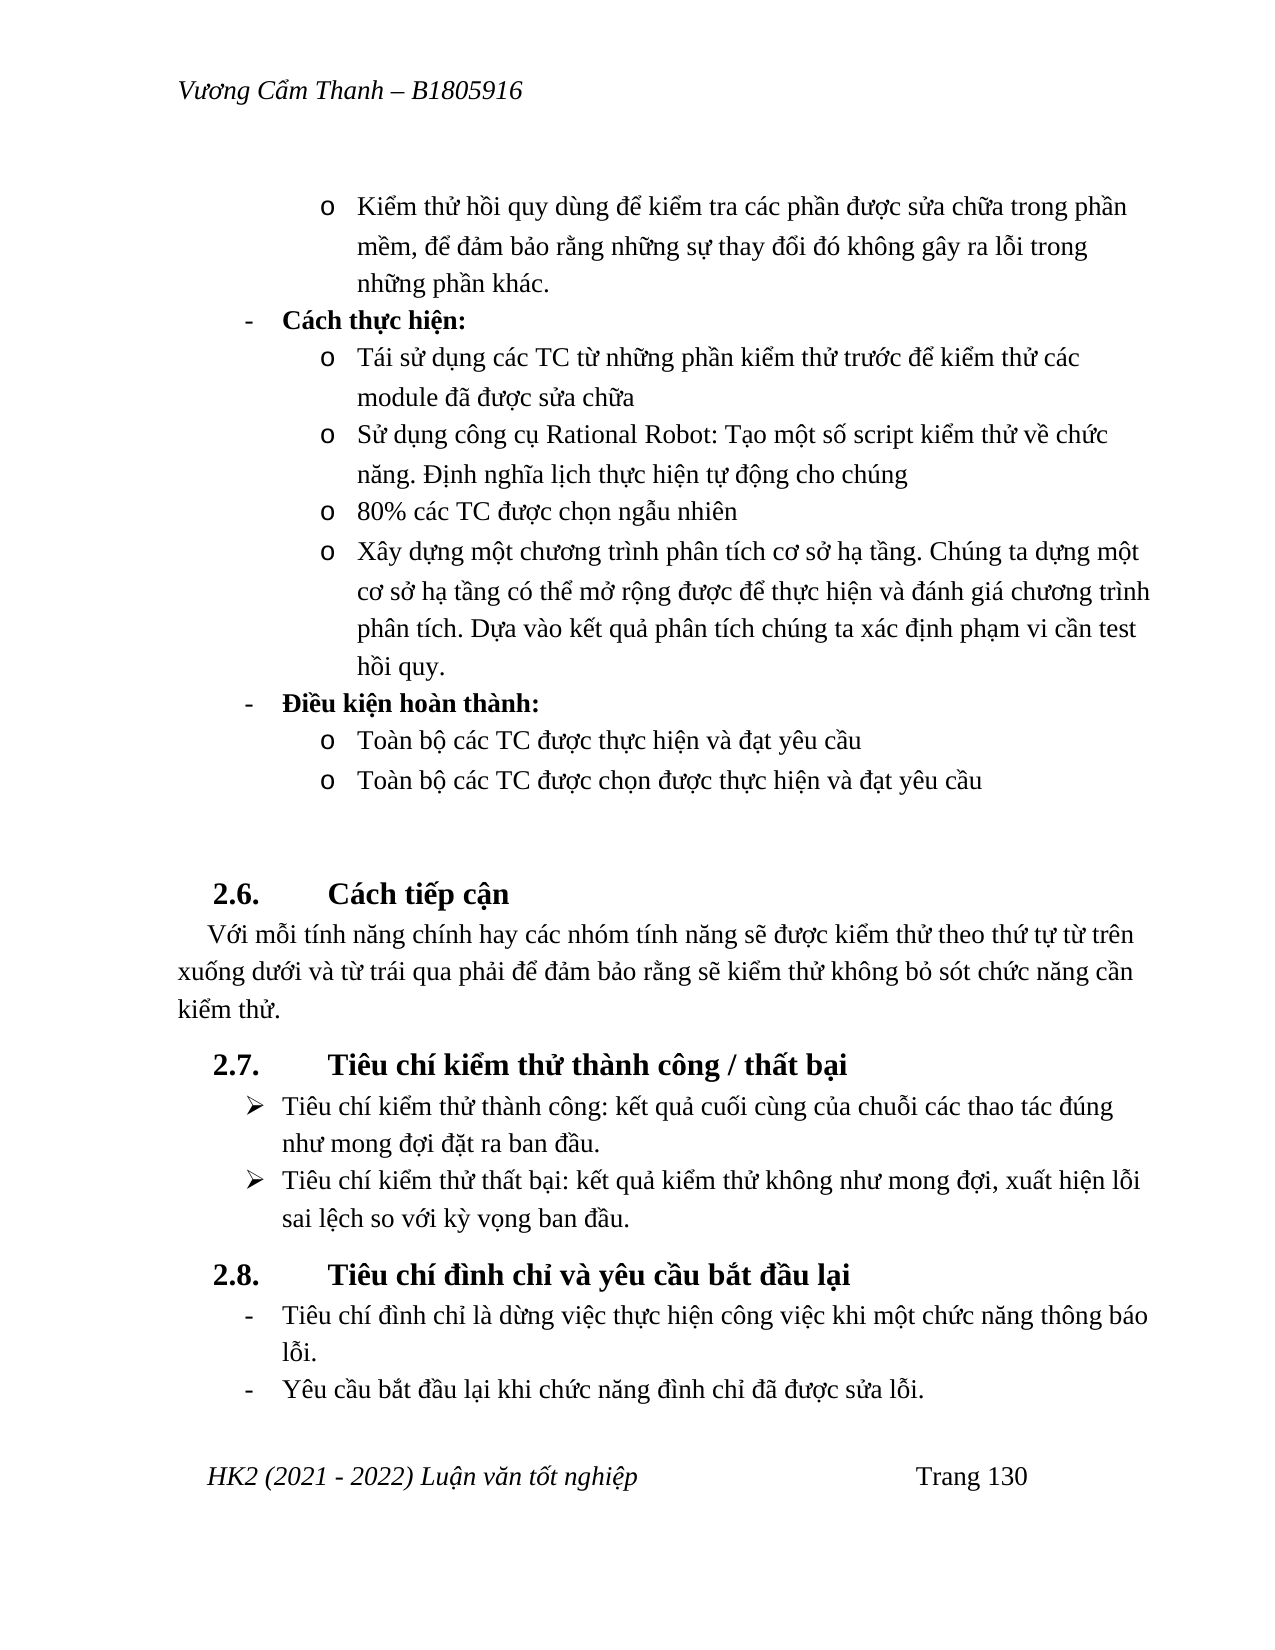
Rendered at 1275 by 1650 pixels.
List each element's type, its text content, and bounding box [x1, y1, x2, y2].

list Tái sử dụng các TC từ những phần kiểm thử trước để kiểm thử các module đã được sửa chữa [319, 342, 1157, 412]
list 80% các TC được chọn ngẫu nhiên [319, 495, 1157, 529]
list Toàn bộ các TC được thực hiện và đạt yêu cầu [319, 724, 1157, 758]
subtitle Tiêu chí kiểm thử thành công / thất bại [207, 1047, 1157, 1083]
list Sử dụng công cụ Rational Robot: Tạo một số script kiểm thử về chức năng. Định nghĩa lịch thực hiện tự động cho chúng [319, 418, 1157, 489]
list Tiêu chí kiểm thử thành công: kết quả cuối cùng của chuỗi các thao tác đúng như mong đợi đặt ra ban đầu. [244, 1090, 1157, 1158]
text Với mỗi tính năng chính hay các nhóm tính năng sẽ được kiểm thử theo thứ tự từ trên xuống dưới và từ trái qua phải để đảm bảo rằng sẽ kiểm thử không bỏ sót chức năng cần kiểm thử. [177, 918, 1157, 1024]
list Xây dựng một chương trình phân tích cơ sở hạ tầng. Chúng ta dựng một cơ sở hạ tầng có thể mở rộng được để thực hiện và đánh giá chương trình phân tích. Dựa vào kết quả phân tích chúng ta xác định phạm vi cần test hồi quy. [319, 535, 1157, 681]
list Kiểm thử hồi quy dùng để kiểm tra các phần được sửa chữa trong phần mềm, để đảm bảo rằng những sự thay đổi đó không gây ra lỗi trong những phần khác. [319, 190, 1157, 298]
subtitle Tiêu chí đình chỉ và yêu cầu bắt đầu lại [207, 1256, 1157, 1292]
subtitle Cách tiếp cận [207, 875, 1157, 911]
list Tiêu chí đình chỉ là dừng việc thực hiện công việc khi một chức năng thông báo lỗi. [244, 1299, 1157, 1367]
list Cách thực hiện: [244, 304, 1157, 335]
list Yêu cầu bắt đầu lại khi chức năng đình chỉ đã được sửa lỗi. [244, 1373, 1157, 1405]
list Tiêu chí kiểm thử thất bại: kết quả kiểm thử không như mong đợi, xuất hiện lỗi sai lệch so với kỳ vọng ban đầu. [244, 1164, 1157, 1233]
list Toàn bộ các TC được chọn được thực hiện và đạt yêu cầu [319, 764, 1157, 798]
list Điều kiện hoàn thành: [244, 687, 1157, 718]
